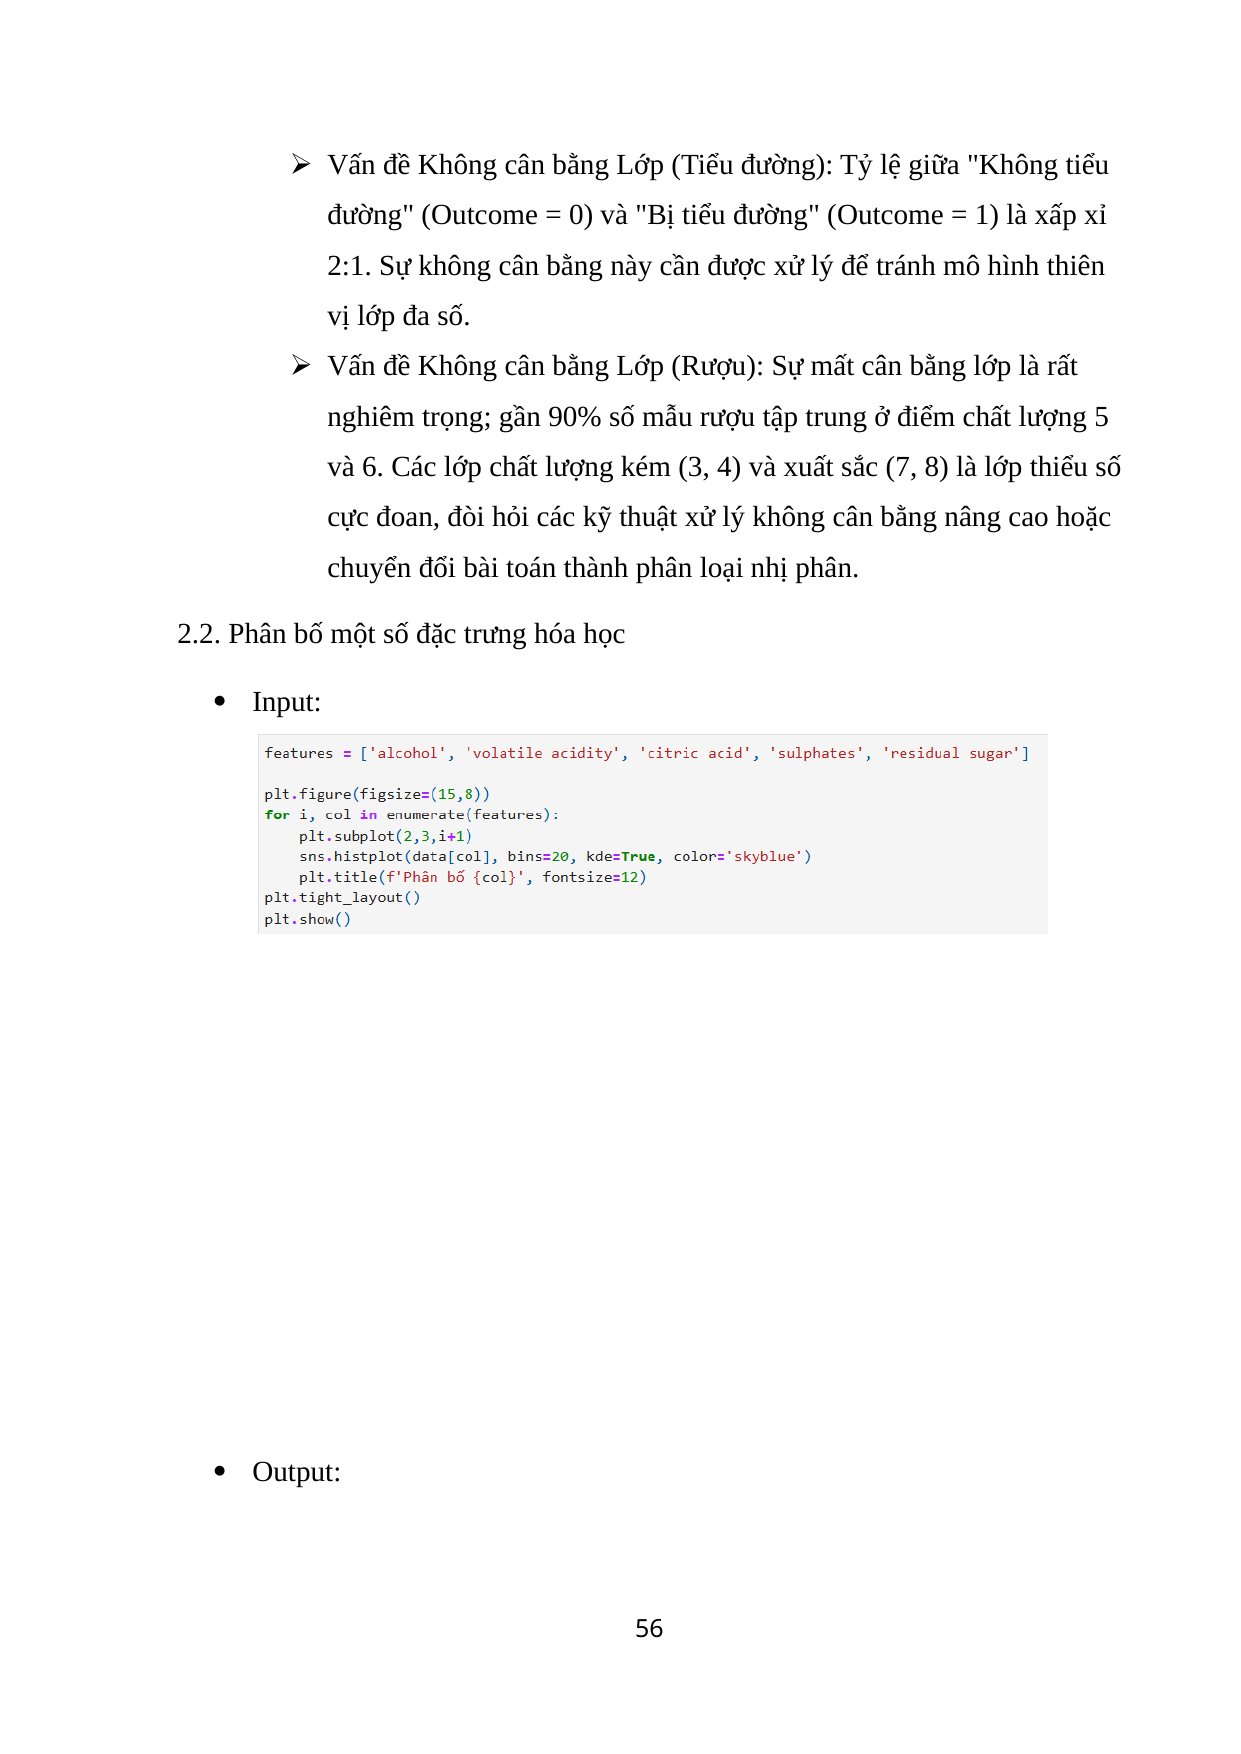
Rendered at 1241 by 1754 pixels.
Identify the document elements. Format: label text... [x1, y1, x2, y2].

text 2.2. Phân bố một số đặc trưng hóa học [177, 617, 1122, 650]
list Input: [214, 684, 1122, 717]
list Vấn đề Không cân bằng Lớp (Tiểu đường): Tỷ lệ giữa "Không tiểu đường" (Outcome = 0) và "Bị tiểu đường" (Outcome = 1) là xấp xỉ 2:1. Sự không cân bằng này cần được xử lý để tránh mô hình thiên vị lớp đa số. [289, 147, 1122, 332]
list Vấn đề Không cân bằng Lớp (Rượu): Sự mất cân bằng lớp là rất nghiêm trọng; gần 90% số mẫu rượu tập trung ở điểm chất lượng 5 và 6. Các lớp chất lượng kém (3, 4) và xuất sắc (7, 8) là lớp thiểu số cực đoan, đòi hỏi các kỹ thuật xử lý không cân bằng nâng cao hoặc chuyển đổi bài toán thành phân loại nhị phân. [289, 348, 1122, 583]
list Output: [214, 1454, 1122, 1488]
picture [252, 734, 1049, 934]
